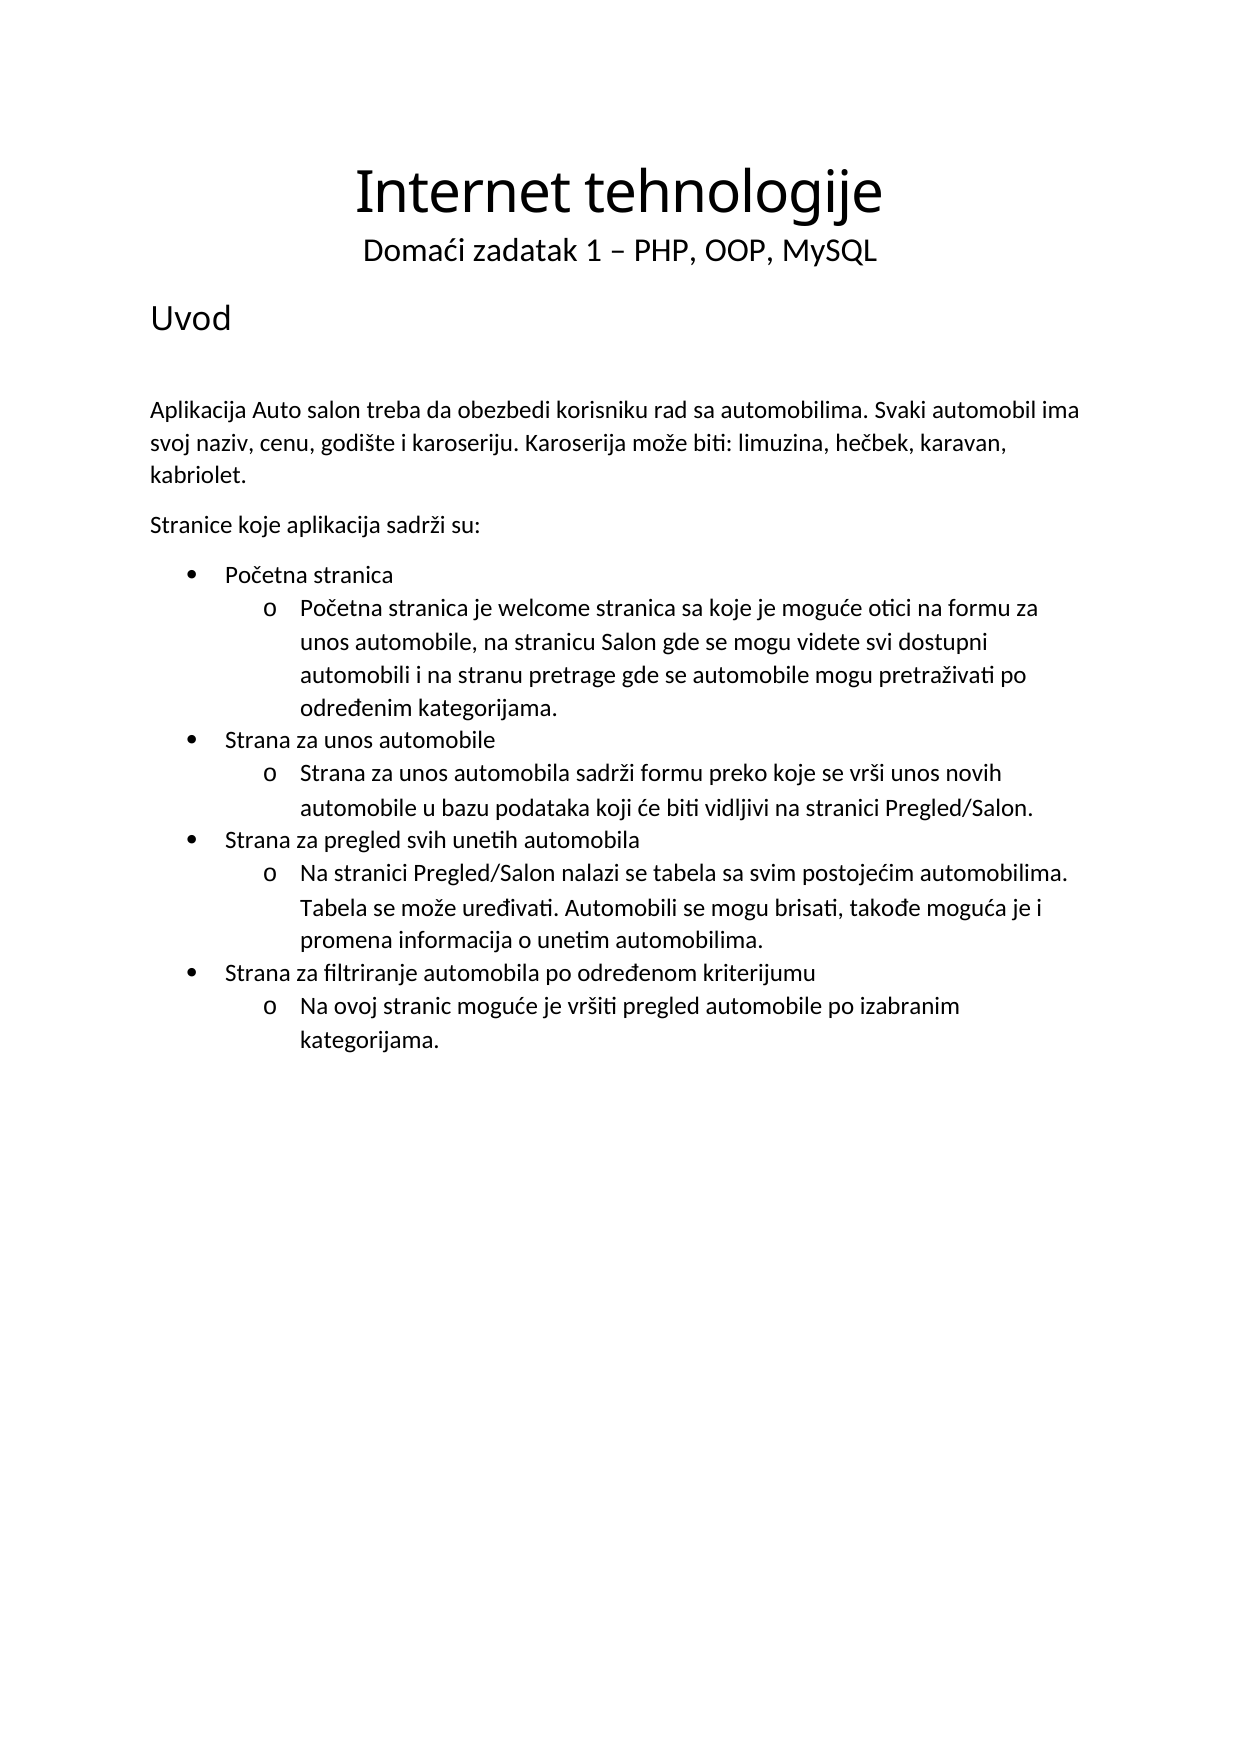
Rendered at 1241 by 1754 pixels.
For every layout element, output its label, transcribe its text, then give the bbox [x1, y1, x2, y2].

subtitle Uvod [150, 295, 1090, 341]
list Strana za unos automobile [187, 724, 1090, 755]
title Internet tehnologije [150, 150, 1090, 229]
list Početna stranica je welcome stranica sa koje je moguće otici na formu za unos automobile, na stranicu Salon gde se mogu videte svi dostupni automobili i na stranu pretrage gde se automobile mogu pretraživati po određenim kategorijama. [262, 592, 1090, 722]
text Domaći zadatak 1 – PHP, OOP, MySQL [150, 229, 1090, 270]
text Aplikacija Auto salon treba da obezbedi korisniku rad sa automobilima. Svaki automobil ima svoj naziv, cenu, godište i karoseriju. Karoserija može biti: limuzina, hečbek, karavan, kabriolet. [150, 394, 1090, 490]
list Na stranici Pregled/Salon nalazi se tabela sa svim postojećim automobilima. Tabela se može uređivati. Automobili se mogu brisati, takođe moguća je i promena informacija o unetim automobilima. [262, 857, 1090, 955]
list Početna stranica [187, 559, 1090, 589]
list Strana za unos automobila sadrži formu preko koje se vrši unos novih automobile u bazu podataka koji će biti vidljivi na stranici Pregled/Salon. [262, 757, 1090, 822]
list Strana za filtriranje automobila po određenom kriterijumu [187, 957, 1090, 988]
text Stranice koje aplikacija sadrži su: [150, 509, 1090, 540]
list Strana za pregled svih unetih automobila [187, 824, 1090, 855]
list Na ovoj stranic moguće je vršiti pregled automobile po izabranim kategorijama. [262, 990, 1090, 1055]
